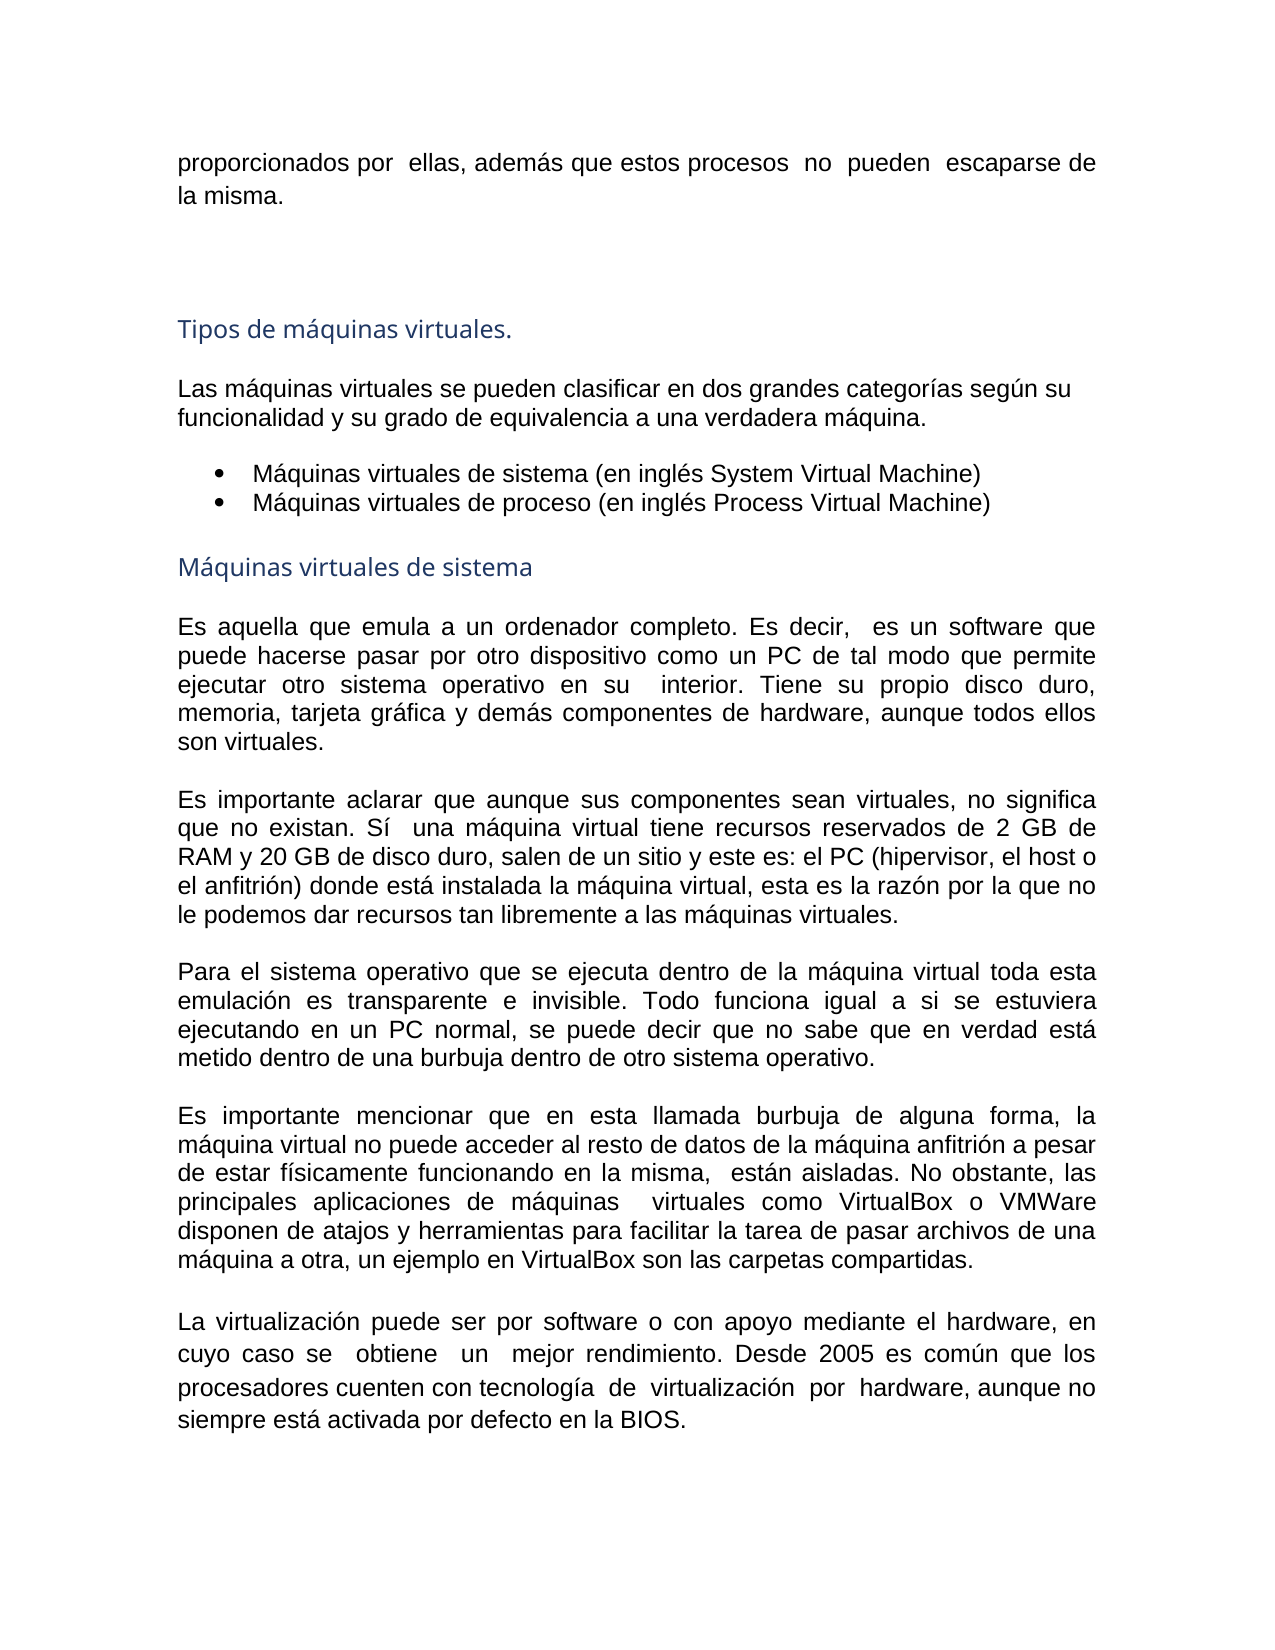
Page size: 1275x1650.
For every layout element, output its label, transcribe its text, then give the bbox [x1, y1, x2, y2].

text Es aquella que emula a un ordenador completo. Es decir, es un software que puede hacerse pasar por otro dispositivo como un PC de tal modo que permite ejecutar otro sistema operativo en su interior. Tiene su propio disco duro, memoria, tarjeta gráfica y demás componentes de hardware, aunque todos ellos son virtuales. [177, 612, 1098, 756]
subtitle Tipos de máquinas virtuales. [177, 312, 1098, 346]
subtitle Máquinas virtuales de sistema [177, 550, 1098, 584]
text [177, 148, 1098, 209]
text La virtualización puede ser por software o con apoyo mediante el hardware, en cuyo caso se obtiene un mejor rendimiento. Desde 2005 es común que los procesadores cuenten con tecnología de virtualización por hardware, aunque no siempre está activada por defecto en la BIOS. [177, 1306, 1098, 1434]
text Para el sistema operativo que se ejecuta dentro de la máquina virtual toda esta emulación es transparente e invisible. Todo funciona igual a si se estuviera ejecutando en un PC normal, se puede decir que no sabe que en verdad está metido dentro de una burbuja dentro de otro sistema operativo. [177, 957, 1098, 1072]
text Es importante mencionar que en esta llamada burbuja de alguna forma, la máquina virtual no puede acceder al resto de datos de la máquina anfitrión a pesar de estar físicamente funcionando en la misma, están aisladas. No obstante, las principales aplicaciones de máquinas virtuales como VirtualBox o VMWare disponen de atajos y herramientas para facilitar la tarea de pasar archivos de una máquina a otra, un ejemplo en VirtualBox son las carpetas compartidas. [177, 1101, 1098, 1273]
list Máquinas virtuales de sistema (en inglés System Virtual Machine) [215, 459, 1098, 488]
list Máquinas virtuales de proceso (en inglés Process Virtual Machine) [215, 488, 1098, 517]
text Las máquinas virtuales se pueden clasificar en dos grandes categorías según su funcionalidad y su grado de equivalencia a una verdadera máquina. [177, 374, 1098, 431]
text Es importante aclarar que aunque sus componentes sean virtuales, no significa que no existan. Sí una máquina virtual tiene recursos reservados de 2 GB de RAM y 20 GB de disco duro, salen de un sitio y este es: el PC (hipervisor, el host o el anfitrión) donde está instalada la máquina virtual, esta es la razón por la que no le podemos dar recursos tan libremente a las máquinas virtuales. [177, 785, 1098, 928]
